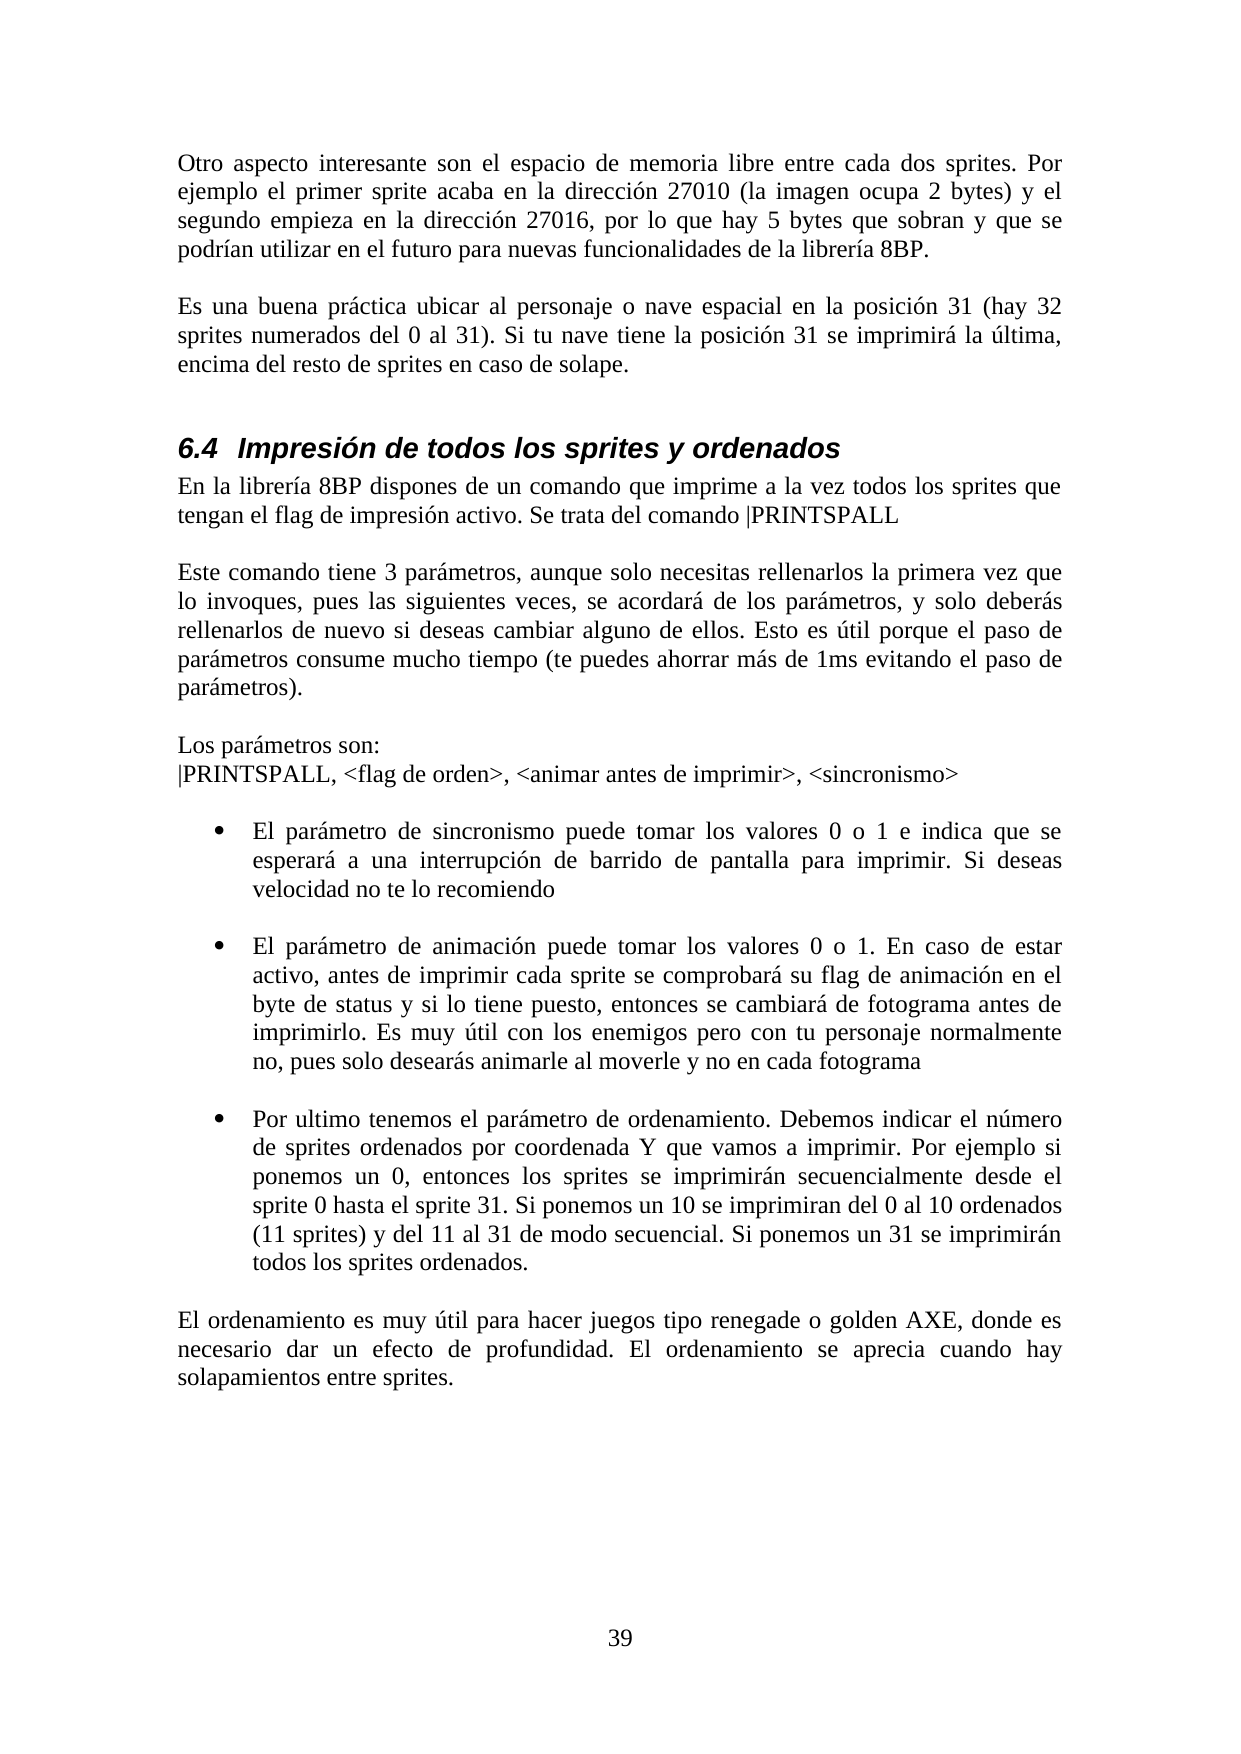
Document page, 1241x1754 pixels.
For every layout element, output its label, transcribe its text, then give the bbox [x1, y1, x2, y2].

list El parámetro de animación puede tomar los valores 0 o 1. En caso de estar activo, antes de imprimir cada sprite se comprobará su flag de animación en el byte de status y si lo tiene puesto, entonces se cambiará de fotograma antes de imprimirlo. Es muy útil con los enemigos pero con tu personaje normalmente no, pues solo desearás animarle al moverle y no en cada fotograma [215, 931, 1063, 1075]
text Es una buena práctica ubicar al personaje o nave espacial en la posición 31 (hay 32 sprites numerados del 0 al 31). Si tu nave tiene la posición 31 se imprimirá la última, encima del resto de sprites en caso de solape. [177, 291, 1063, 378]
text |PRINTSPALL, <flag de orden>, <animar antes de imprimir>, <sincronismo> [177, 759, 1063, 787]
text Este comando tiene 3 parámetros, aunque solo necesitas rellenarlos la primera vez que lo invoques, pues las siguientes veces, se acordará de los parámetros, y solo deberás rellenarlos de nuevo si deseas cambiar alguno de ellos. Esto es útil porque el paso de parámetros consume mucho tiempo (te puedes ahorrar más de 1ms evitando el paso de parámetros). [177, 557, 1063, 701]
text El ordenamiento es muy útil para hacer juegos tipo renegade o golden AXE, donde es necesario dar un efecto de profundidad. El ordenamiento se aprecia cuando hay solapamientos entre sprites. [177, 1305, 1063, 1391]
list El parámetro de sincronismo puede tomar los valores 0 o 1 e indica que se esperará a una interrupción de barrido de pantalla para imprimir. Si deseas velocidad no te lo recomiendo [215, 816, 1063, 902]
list Por ultimo tenemos el parámetro de ordenamiento. Debemos indicar el número de sprites ordenados por coordenada Y que vamos a imprimir. Por ejemplo si ponemos un 0, entonces los sprites se imprimirán secuencialmente desde el sprite 0 hasta el sprite 31. Si ponemos un 10 se imprimiran del 0 al 10 ordenados (11 sprites) y del 11 al 31 de modo secuencial. Si ponemos un 31 se imprimirán todos los sprites ordenados. [215, 1104, 1063, 1276]
text Los parámetros son: [177, 730, 1063, 759]
text En la librería 8BP dispones de un comando que imprime a la vez todos los sprites que tengan el flag de impresión activo. Se trata del comando |PRINTSPALL [177, 471, 1063, 529]
subtitle Impresión de todos los sprites y ordenados [177, 431, 1063, 465]
text Otro aspecto interesante son el espacio de memoria libre entre cada dos sprites. Por ejemplo el primer sprite acaba en la dirección 27010 (la imagen ocupa 2 bytes) y el segundo empieza en la dirección 27016, por lo que hay 5 bytes que sobran y que se podrían utilizar en el futuro para nuevas funcionalidades de la librería 8BP. [177, 148, 1063, 263]
